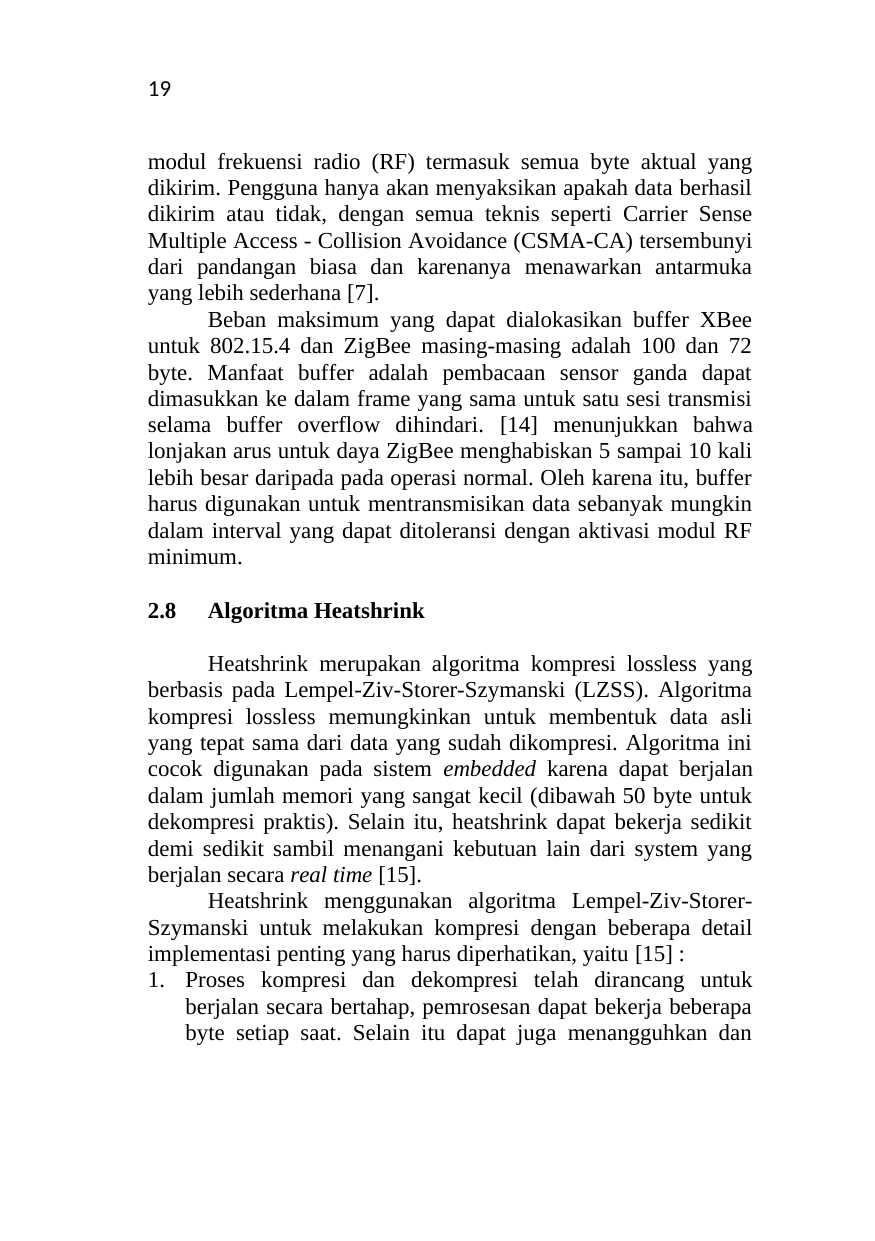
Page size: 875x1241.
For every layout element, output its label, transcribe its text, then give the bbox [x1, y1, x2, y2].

text Heatshrink merupakan algoritma kompresi lossless yang berbasis pada Lempel-Ziv-Storer-Szymanski (LZSS). Algoritma kompresi lossless memungkinkan untuk membentuk data asli yang tepat sama dari data yang sudah dikompresi. Algoritma ini cocok digunakan pada sistem embedded karena dapat berjalan dalam jumlah memori yang sangat kecil (dibawah 50 byte untuk dekompresi praktis). Selain itu, heatshrink dapat bekerja sedikit demi sedikit sambil menangani kebutuan lain dari system yang berjalan secara real time . [148, 650, 753, 887]
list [148, 966, 753, 1045]
subtitle Algoritma Heatshrink [148, 597, 753, 624]
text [148, 148, 753, 306]
text Heatshrink menggunakan algoritma Lempel-Ziv-Storer-Szymanski untuk melakukan kompresi dengan beberapa detail implementasi penting yang harus diperhatikan, yaitu : [148, 887, 753, 966]
text Beban maksimum yang dapat dialokasikan buffer XBee untuk 802.15.4 dan ZigBee masing-masing adalah 100 dan 72 byte. Manfaat buffer adalah pembacaan sensor ganda dapat dimasukkan ke dalam frame yang sama untuk satu sesi transmisi selama buffer overflow dihindari. menunjukkan bahwa lonjakan arus untuk daya ZigBee menghabiskan 5 sampai 10 kali lebih besar daripada pada operasi normal. Oleh karena itu, buffer harus digunakan untuk mentransmisikan data sebanyak mungkin dalam interval yang dapat ditoleransi dengan aktivasi modul RF minimum. [148, 306, 753, 569]
